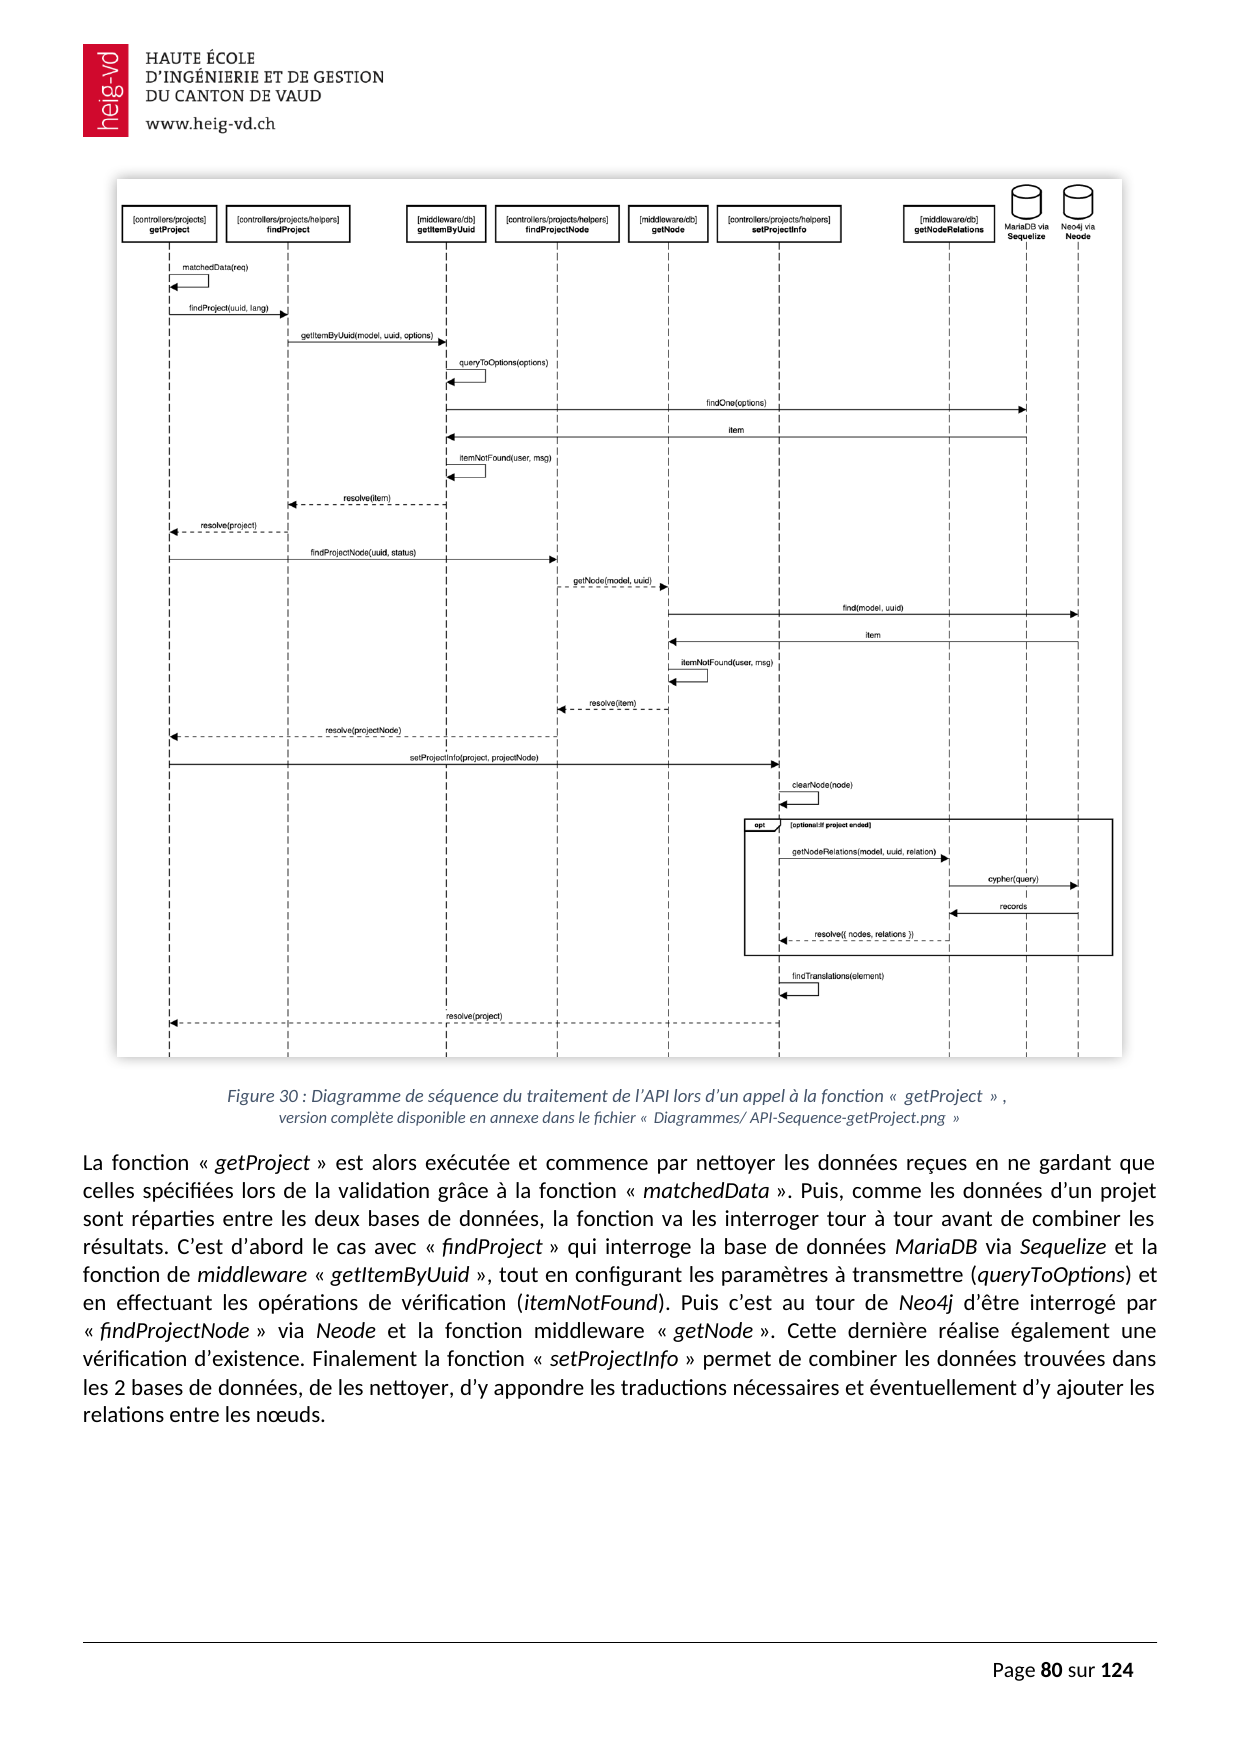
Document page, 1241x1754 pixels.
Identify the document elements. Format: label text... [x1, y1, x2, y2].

picture [117, 179, 1122, 1057]
picture [83, 44, 384, 137]
text Figure 30 : Diagramme de séquence du traitement de l’API lors d’un appel à la fonction « getProject » , version complète disponible en annexe dans le fichier « Diagrammes/ API-Sequence-getProject.png » [83, 1084, 1157, 1128]
text La fonction « getProject » est alors exécutée et commence par nettoyer les données reçues en ne gardant que celles spécifiées lors de la validation grâce à la fonction « matchedData ». Puis, comme les données d’un projet sont réparties entre les deux bases de données, la fonction va les interroger tour à tour avant de combiner les résultats. C’est d’abord le cas avec « findProject » qui interroge la base de données MariaDB via Sequelize et la fonction de middleware « getItemByUuid », tout en configurant les paramètres à transmettre (queryToOptions) et en effectuant les opérations de vérification (itemNotFound). Puis c’est au tour de Neo4j d’être interrogé par « findProjectNode » via Neode et la fonction middleware « getNode ». Cette dernière réalise également une vérification d’existence. Finalement la fonction « setProjectInfo » permet de combiner les données trouvées dans les 2 bases de données, de les nettoyer, d’y appondre les traductions nécessaires et éventuellement d’y ajouter les relations entre les nœuds. [83, 1148, 1157, 1429]
